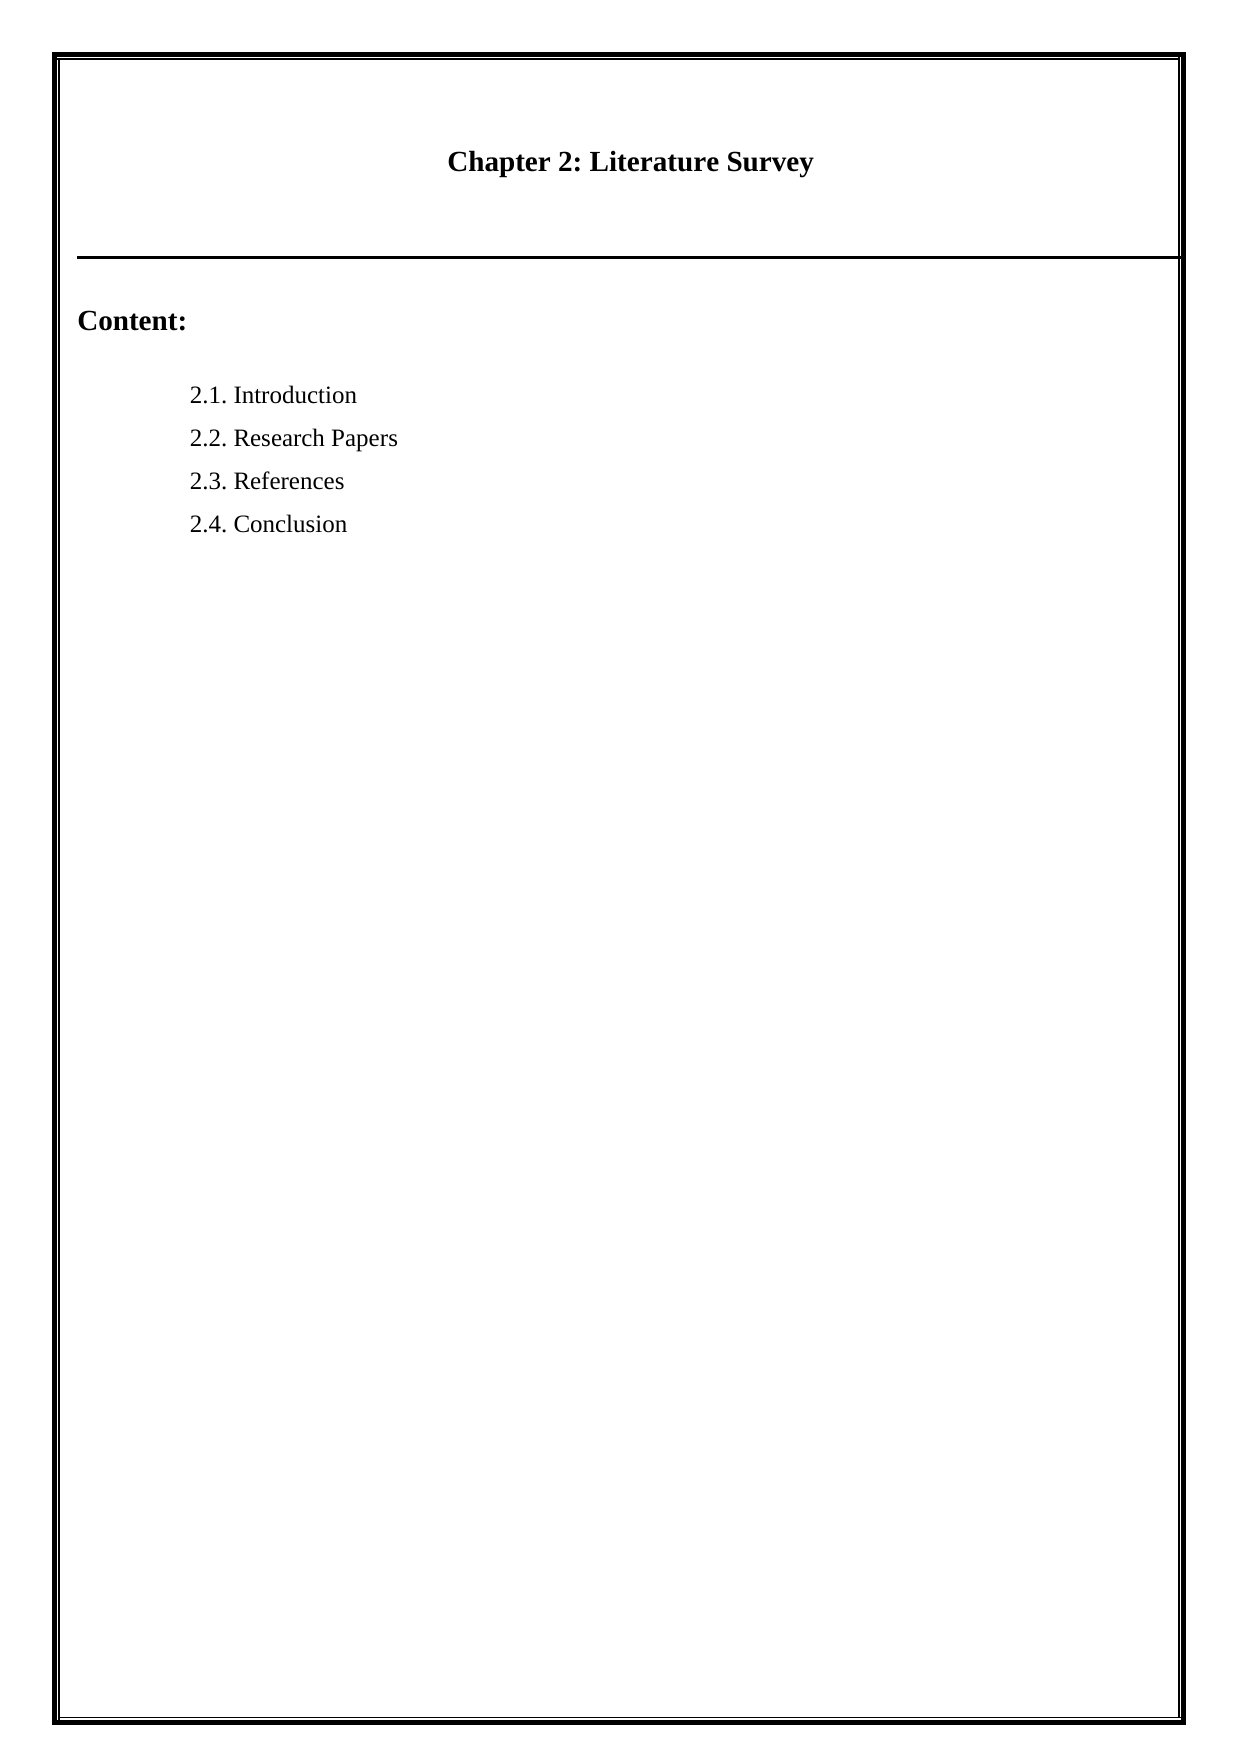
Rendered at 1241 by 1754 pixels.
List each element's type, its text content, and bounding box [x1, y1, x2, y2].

text 2.4. Conclusion [189, 509, 1178, 538]
text 2.1. Introduction [189, 380, 1178, 409]
text 2.3. References [189, 466, 1178, 495]
text Chapter 2: Literature Survey [77, 144, 1178, 177]
text Content: [77, 303, 1178, 337]
text 2.2. Research Papers [189, 423, 1178, 452]
